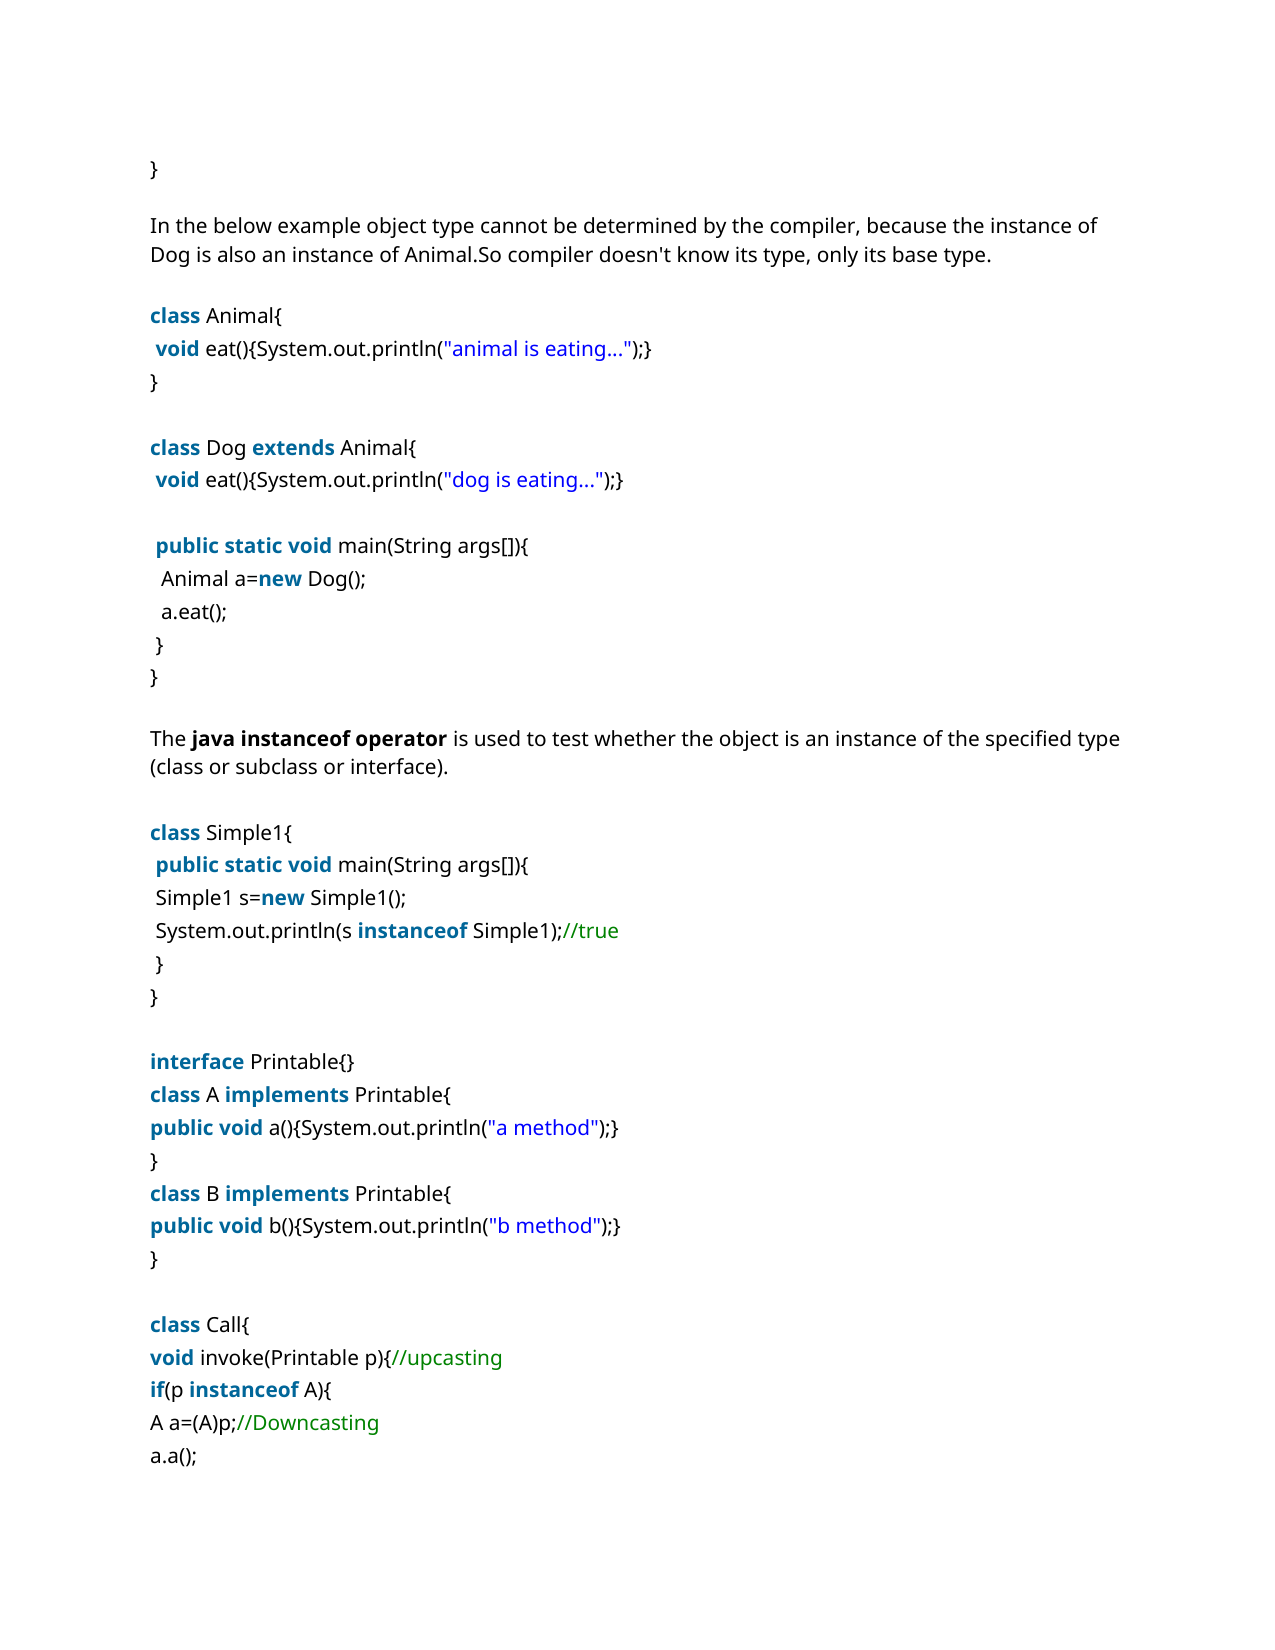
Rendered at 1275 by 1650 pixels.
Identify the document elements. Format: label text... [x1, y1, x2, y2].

text if(p instanceof A){ [150, 1371, 1125, 1404]
text public void a(){System.out.println("a method");} [150, 1109, 1125, 1142]
text class Dog extends Animal{ [150, 428, 1125, 461]
text System.out.println(s instanceof Simple1);//true [150, 912, 1125, 945]
text class Animal{ [150, 297, 1125, 330]
text interface Printable{} [150, 1043, 1125, 1076]
text } [150, 977, 1125, 1010]
text Animal a=new Dog(); [150, 560, 1125, 592]
text Simple1 s=new Simple1(); [150, 879, 1125, 912]
text } [150, 363, 1125, 396]
text } [150, 625, 1125, 658]
text class B implements Printable{ [150, 1174, 1125, 1207]
text public static void main(String args[]){ [150, 527, 1125, 560]
text public void b(){System.out.println("b method");} [150, 1207, 1125, 1240]
text The java instanceof operator is used to test whether the object is an instance of the specified type (class or subclass or interface). [449, 724, 1125, 781]
text public static void main(String args[]){ [150, 846, 1125, 879]
text } [150, 150, 1125, 183]
text void eat(){System.out.println("dog is eating...");} [150, 461, 1125, 494]
text a.eat(); [150, 592, 1125, 625]
text } [150, 945, 1125, 977]
text A a=(A)p;//Downcasting [150, 1404, 1125, 1437]
text a.a(); [150, 1437, 1125, 1470]
text } [150, 1240, 1125, 1273]
text } [150, 658, 1125, 691]
text void eat(){System.out.println("animal is eating...");} [150, 330, 1125, 363]
text class A implements Printable{ [150, 1076, 1125, 1109]
text class Simple1{ [150, 813, 1125, 846]
text void invoke(Printable p){//upcasting [150, 1338, 1125, 1371]
text class Call{ [150, 1306, 1125, 1338]
text } [150, 1142, 1125, 1174]
